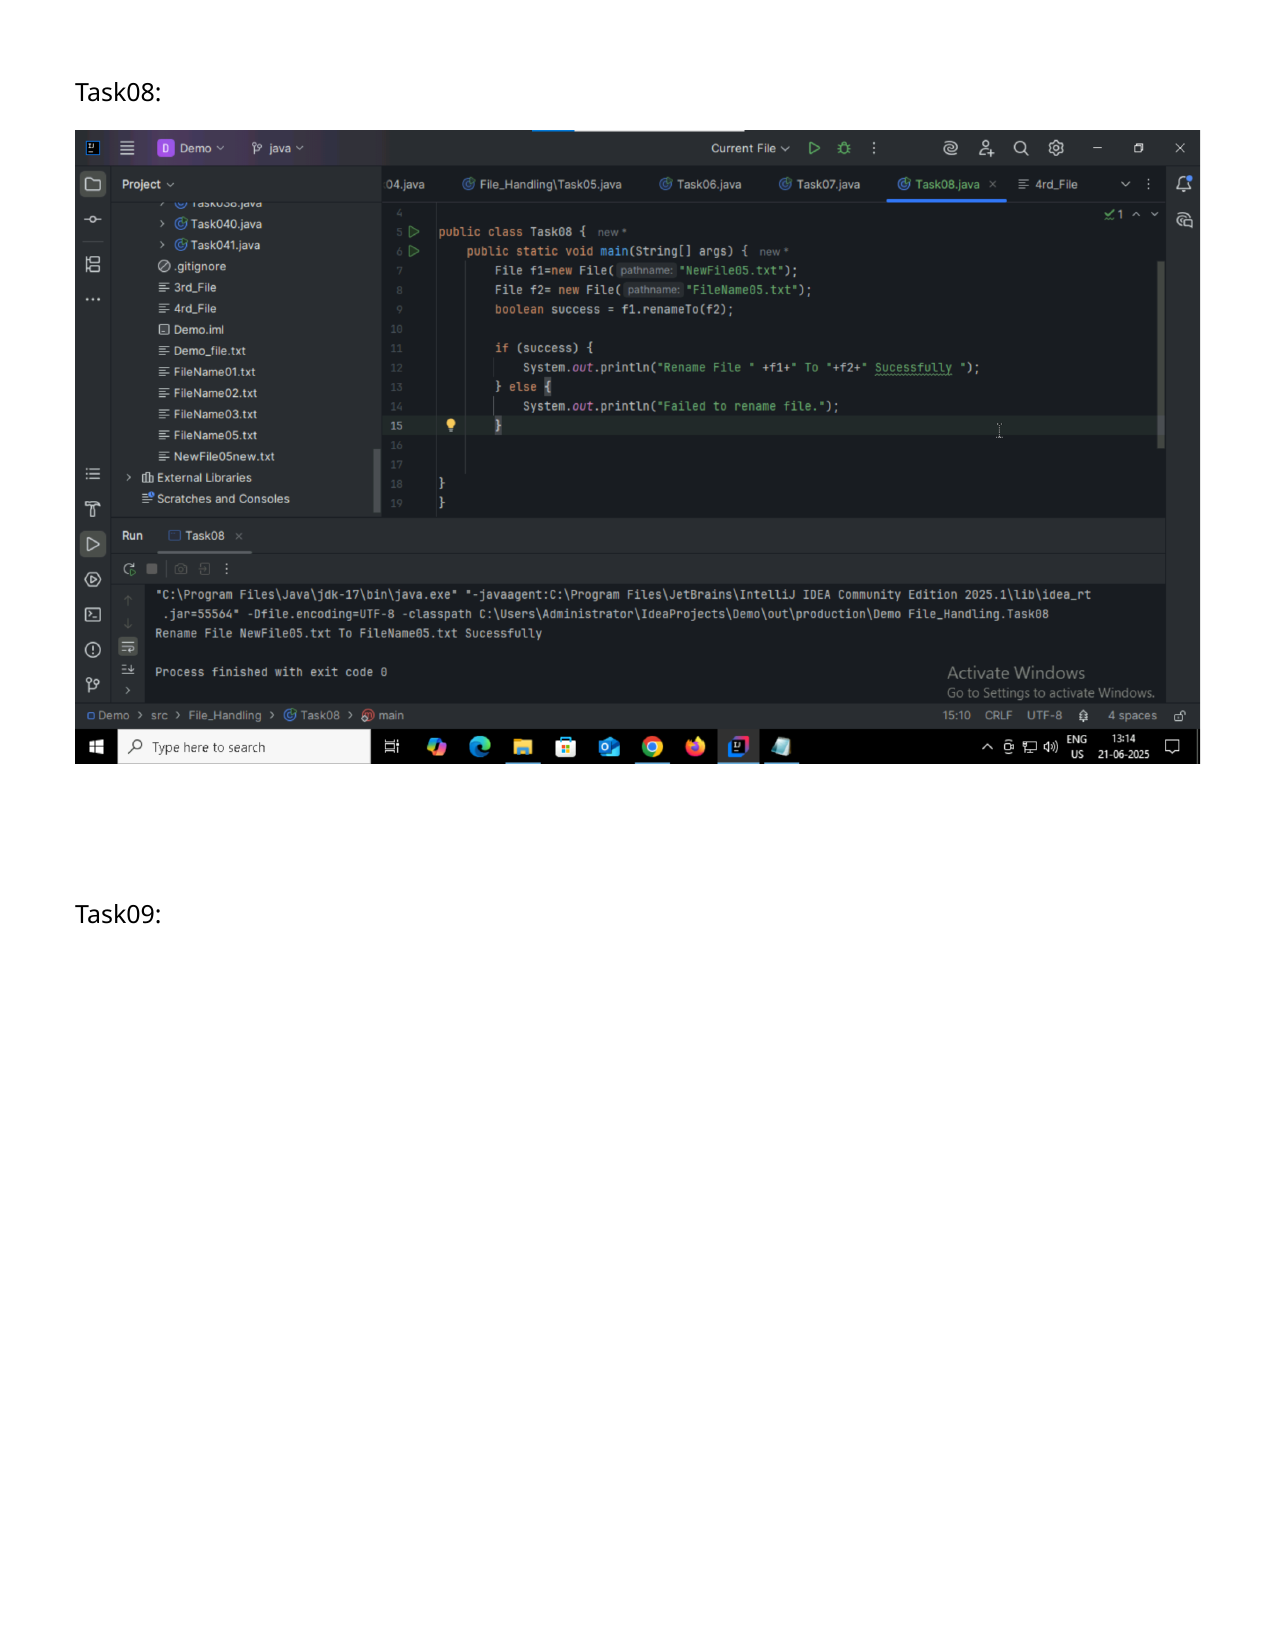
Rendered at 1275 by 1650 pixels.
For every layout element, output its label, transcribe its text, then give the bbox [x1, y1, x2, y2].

text Task09: [75, 897, 1200, 931]
text Task08: [75, 75, 1200, 109]
picture [75, 130, 1200, 764]
